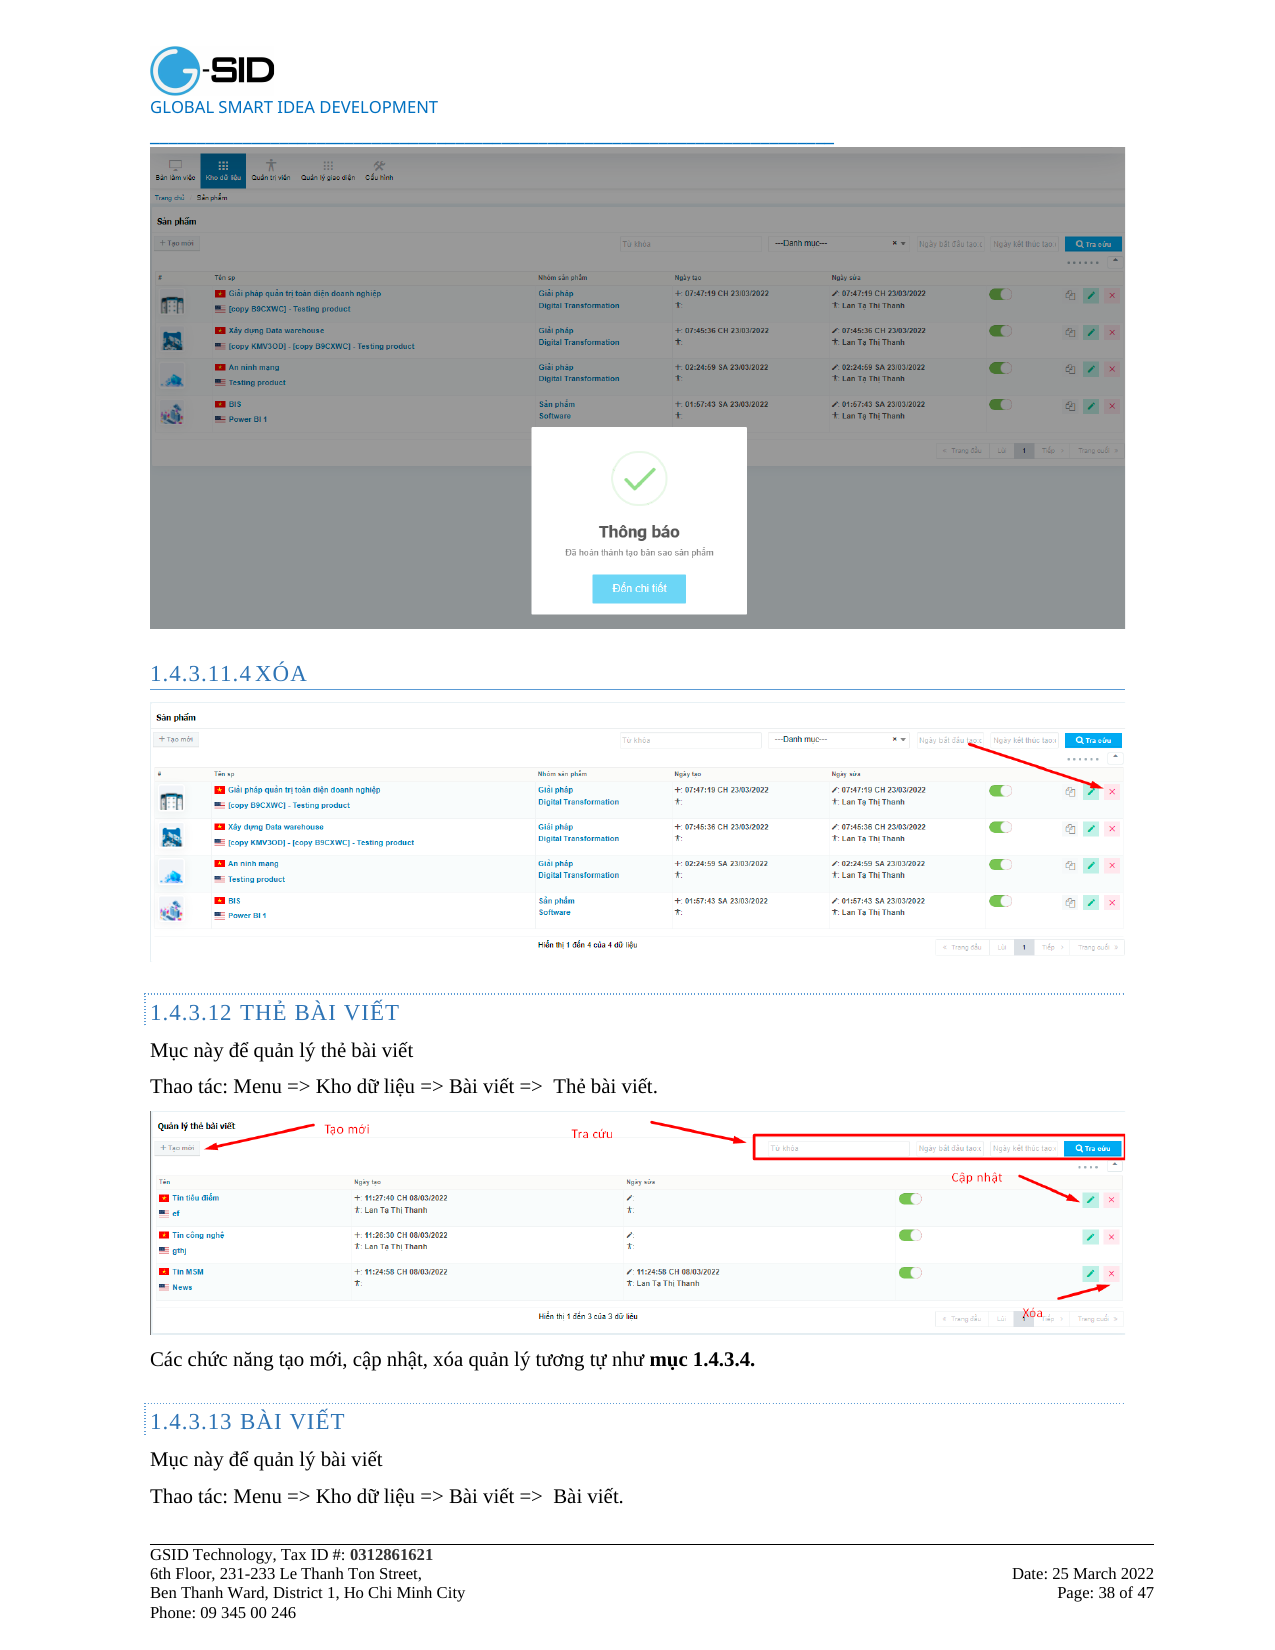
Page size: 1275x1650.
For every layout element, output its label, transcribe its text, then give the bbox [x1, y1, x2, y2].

subtitle Xóa [150, 660, 1125, 689]
subtitle Thẻ bài viết [144, 993, 1125, 1025]
text Mục này để quản lý bài viết [150, 1447, 1125, 1471]
picture [150, 147, 1125, 629]
text Mục này để quản lý thẻ bài viết [150, 1038, 1125, 1062]
picture [150, 702, 1125, 962]
subtitle Bài viết [144, 1403, 1125, 1435]
picture [150, 1111, 1125, 1335]
picture [150, 46, 275, 96]
text Các chức năng tạo mới, cập nhật, xóa quản lý tương tự như mục 1.4.3.4. [150, 1347, 1125, 1371]
text Thao tác: Menu => Kho dữ liệu => Bài viết => Bài viết. [150, 1484, 1125, 1508]
text Thao tác: Menu => Kho dữ liệu => Bài viết => Thẻ bài viết. [150, 1074, 1125, 1098]
